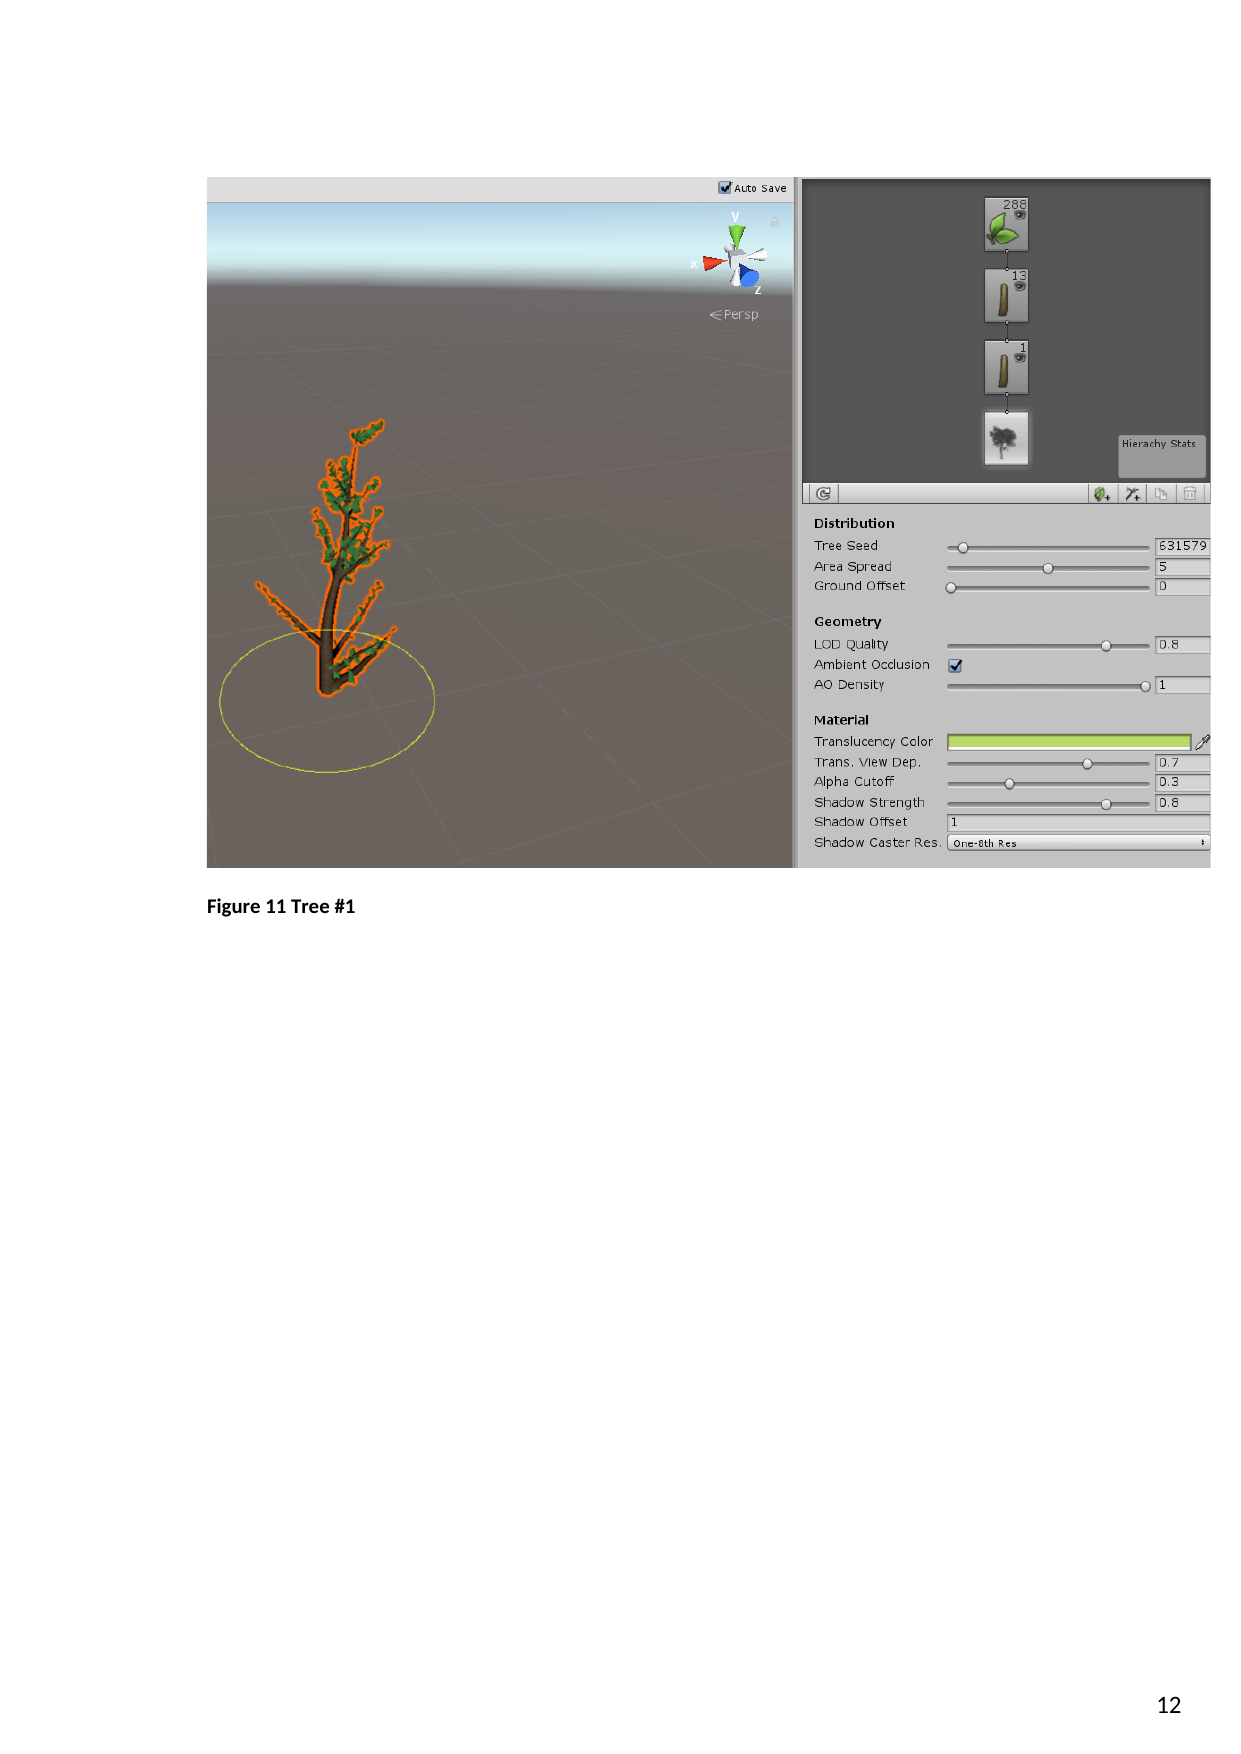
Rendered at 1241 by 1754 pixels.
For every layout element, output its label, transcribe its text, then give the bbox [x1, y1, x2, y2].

picture [206, 177, 1211, 868]
text Figure 11 Tree #1 [177, 893, 1181, 918]
